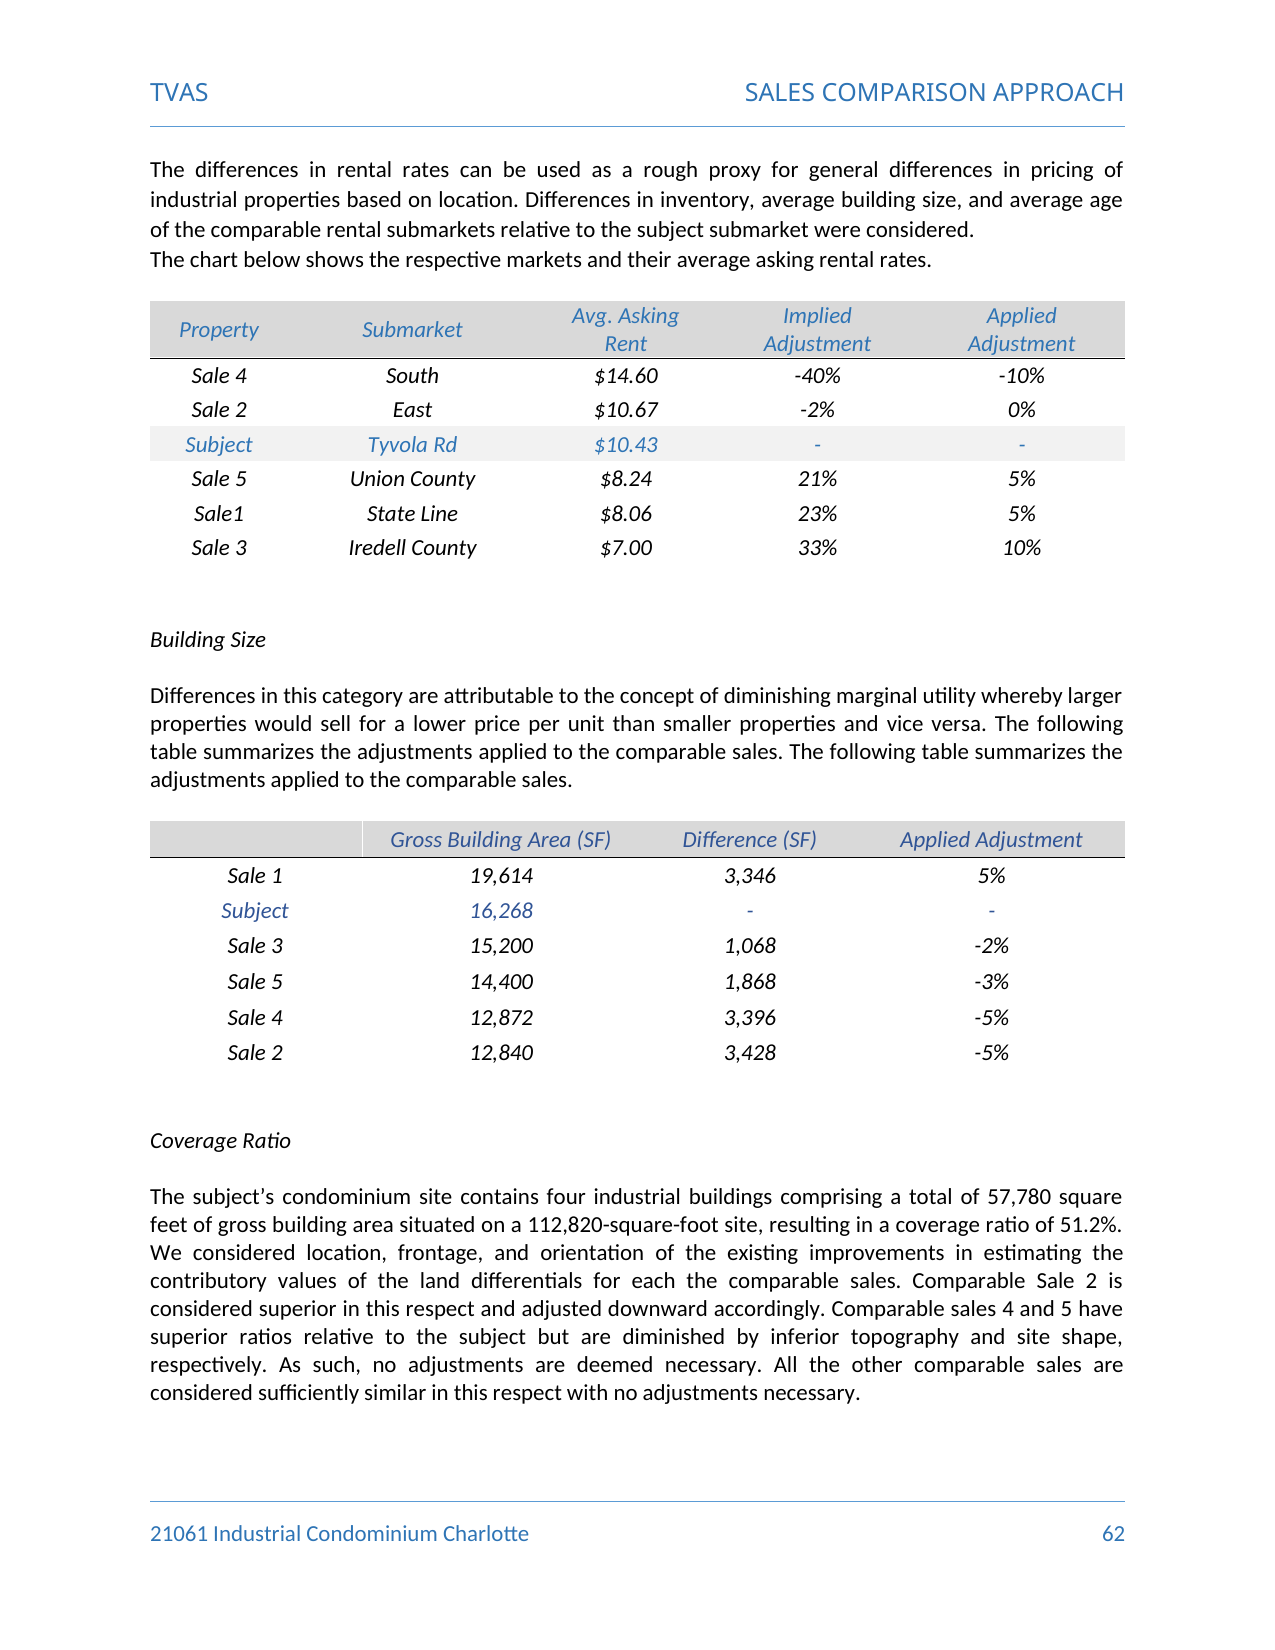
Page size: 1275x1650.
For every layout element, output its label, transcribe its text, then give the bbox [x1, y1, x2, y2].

table_cell $7.00 [537, 530, 716, 564]
table_cell 23% [716, 495, 921, 530]
table_cell 15,200 [363, 928, 642, 963]
table_cell 0% [921, 392, 1125, 426]
table_cell 12,872 [363, 999, 642, 1035]
table_cell - [921, 426, 1125, 461]
table_cell State Line [290, 495, 537, 530]
table_cell Subject [150, 892, 362, 928]
table_header Difference (SF) [642, 821, 860, 857]
table_cell 3,346 [642, 858, 860, 892]
table_cell -5% [860, 1035, 1125, 1070]
table_cell Sale 2 [150, 1035, 362, 1070]
table_cell 5% [860, 858, 1125, 892]
table_cell $8.24 [537, 461, 716, 495]
table_cell $14.60 [537, 359, 716, 392]
table_cell -40% [716, 359, 921, 392]
table_cell 21% [716, 461, 921, 495]
table_header Applied Adjustment [921, 301, 1125, 357]
table_cell 14,400 [363, 964, 642, 999]
table_cell 1,868 [642, 964, 860, 999]
text Differences in this category are attributable to the concept of diminishing marginal utility whereby larger properties would sell for a lower price per unit than smaller properties and vice versa. The following table summarizes the adjustments applied to the comparable sales. The following table summarizes the adjustments applied to the comparable sales. [150, 681, 1125, 793]
table_cell Sale1 [150, 495, 290, 530]
table_cell East [290, 392, 537, 426]
table_cell -5% [860, 999, 1125, 1035]
table_header Applied Adjustment [860, 821, 1125, 857]
table_header Gross Building Area (SF) [363, 821, 642, 857]
table_cell South [290, 359, 537, 392]
table_cell $10.43 [537, 426, 716, 461]
text Building Size [150, 625, 1125, 653]
table_cell 5% [921, 461, 1125, 495]
table_cell -2% [716, 392, 921, 426]
table_cell Sale 5 [150, 964, 362, 999]
table_cell 3,428 [642, 1035, 860, 1070]
table_cell 12,840 [363, 1035, 642, 1070]
table_cell 3,396 [642, 999, 860, 1035]
table_cell Sale 1 [150, 858, 362, 892]
table_cell 19,614 [363, 858, 642, 892]
table_cell - [860, 892, 1125, 928]
text The chart below shows the respective markets and their average asking rental rates. [150, 245, 1125, 273]
table_header Avg. Asking Rent [537, 301, 716, 357]
text Coverage Ratio [150, 1126, 1125, 1154]
text The differences in rental rates can be used as a rough proxy for general differences in pricing of industrial properties based on location. Differences in inventory, average building size, and average age of the comparable rental submarkets relative to the subject submarket were considered. [150, 155, 1125, 243]
text The subject’s condominium site contains four industrial buildings comprising a total of 57,780 square feet of gross building area situated on a 112,820-square-foot site, resulting in a coverage ratio of 51.2%. We considered location, frontage, and orientation of the existing improvements in estimating the contributory values of the land differentials for each the comparable sales. Comparable Sale 2 is considered superior in this respect and adjusted downward accordingly. Comparable sales 4 and 5 have superior ratios relative to the subject but are diminished by inferior topography and site shape, respectively. As such, no adjustments are deemed necessary. All the other comparable sales are considered sufficiently similar in this respect with no adjustments necessary. [150, 1182, 1125, 1407]
table_cell Sale 4 [150, 359, 290, 392]
table_cell Sale 5 [150, 461, 290, 495]
table_cell Sale 3 [150, 530, 290, 564]
table_cell $8.06 [537, 495, 716, 530]
table_cell - [716, 426, 921, 461]
table_cell Sale 4 [150, 999, 362, 1035]
table_cell -10% [921, 359, 1125, 392]
table_cell $10.67 [537, 392, 716, 426]
table_header Implied Adjustment [716, 301, 921, 357]
table_cell -2% [860, 928, 1125, 963]
table_cell -3% [860, 964, 1125, 999]
table_cell Sale 3 [150, 928, 362, 963]
table_header Submarket [290, 301, 537, 357]
table_cell 1,068 [642, 928, 860, 963]
table_cell 10% [921, 530, 1125, 564]
table_cell - [642, 892, 860, 928]
table_cell Sale 2 [150, 392, 290, 426]
table_header [150, 821, 362, 857]
table_cell Subject [150, 426, 290, 461]
table_cell 33% [716, 530, 921, 564]
table_cell 5% [921, 495, 1125, 530]
table_cell Iredell County [290, 530, 537, 564]
table_cell Union County [290, 461, 537, 495]
table_cell 16,268 [363, 892, 642, 928]
table_header Property [150, 301, 290, 357]
table_cell Tyvola Rd [290, 426, 537, 461]
